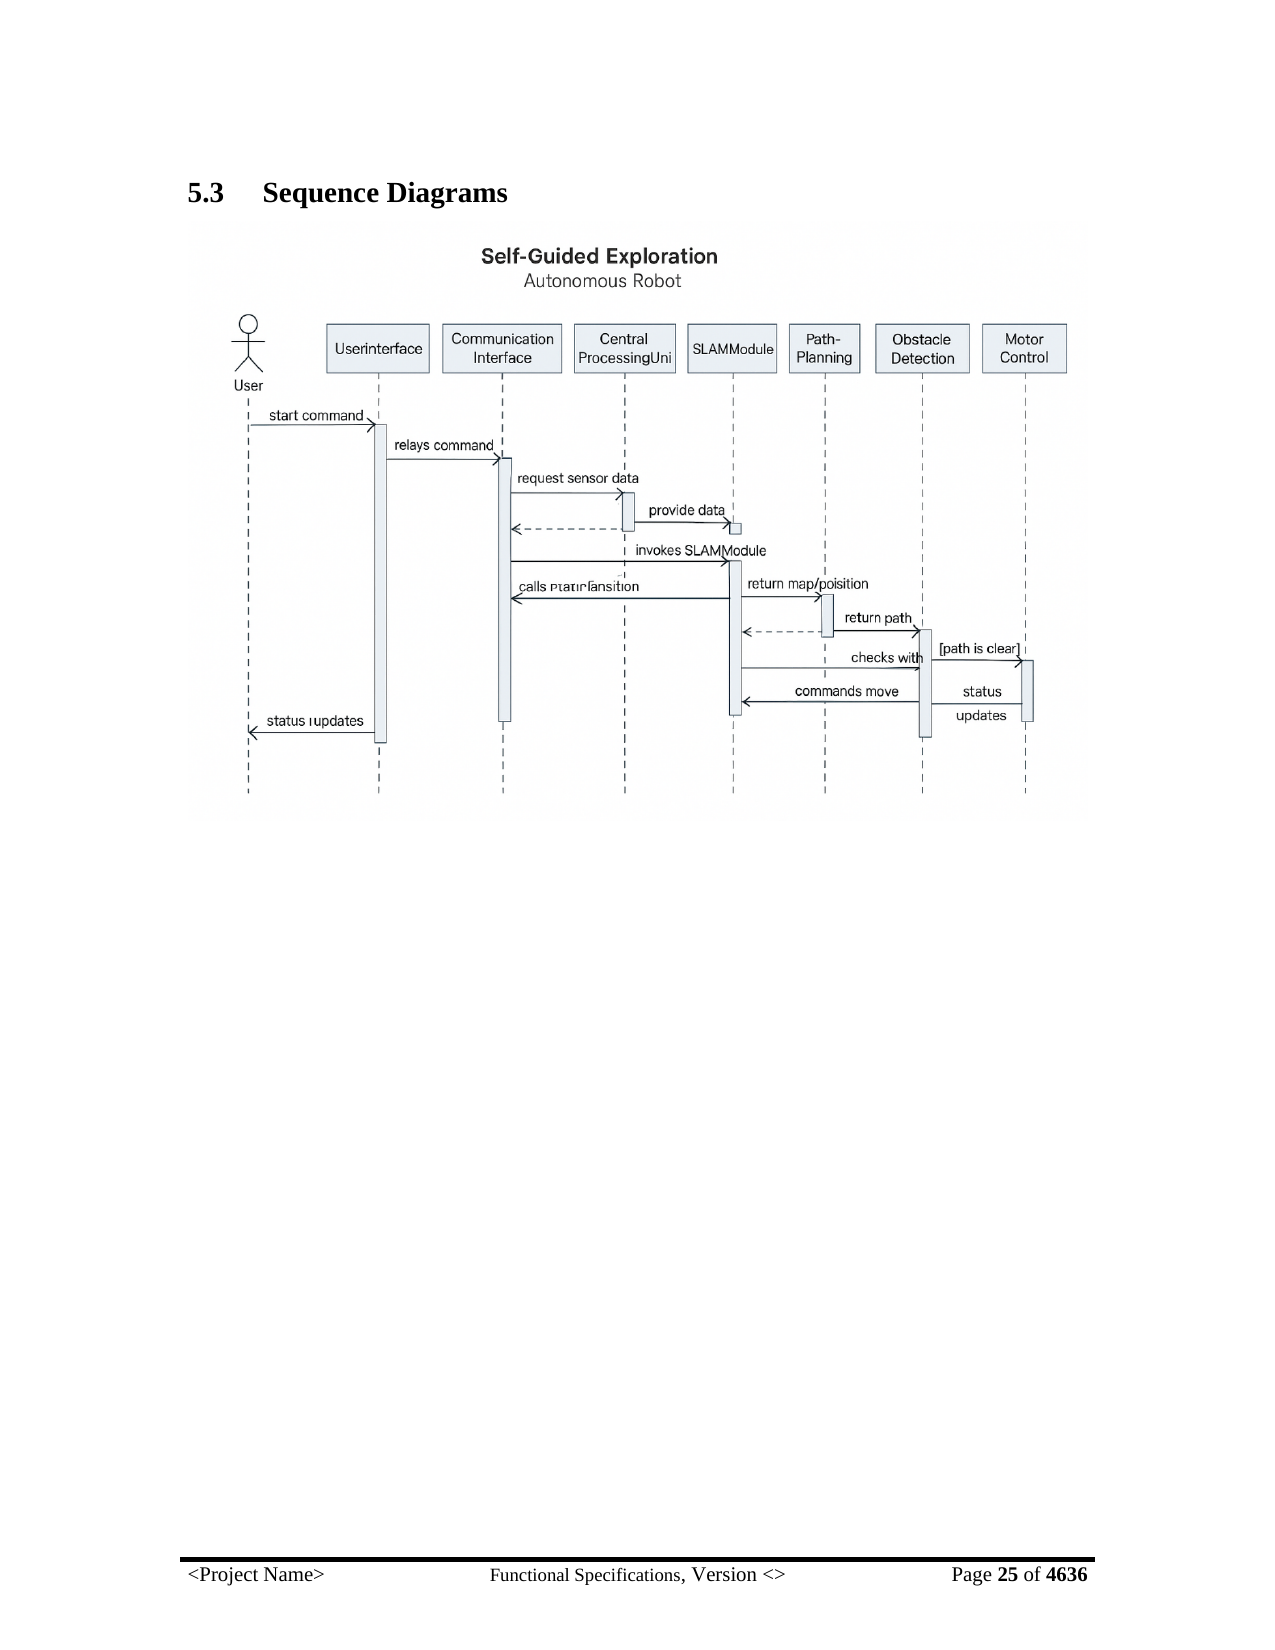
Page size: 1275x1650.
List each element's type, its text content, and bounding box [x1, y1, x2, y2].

subtitle Sequence Diagrams [187, 175, 1087, 208]
picture [187, 221, 1088, 821]
